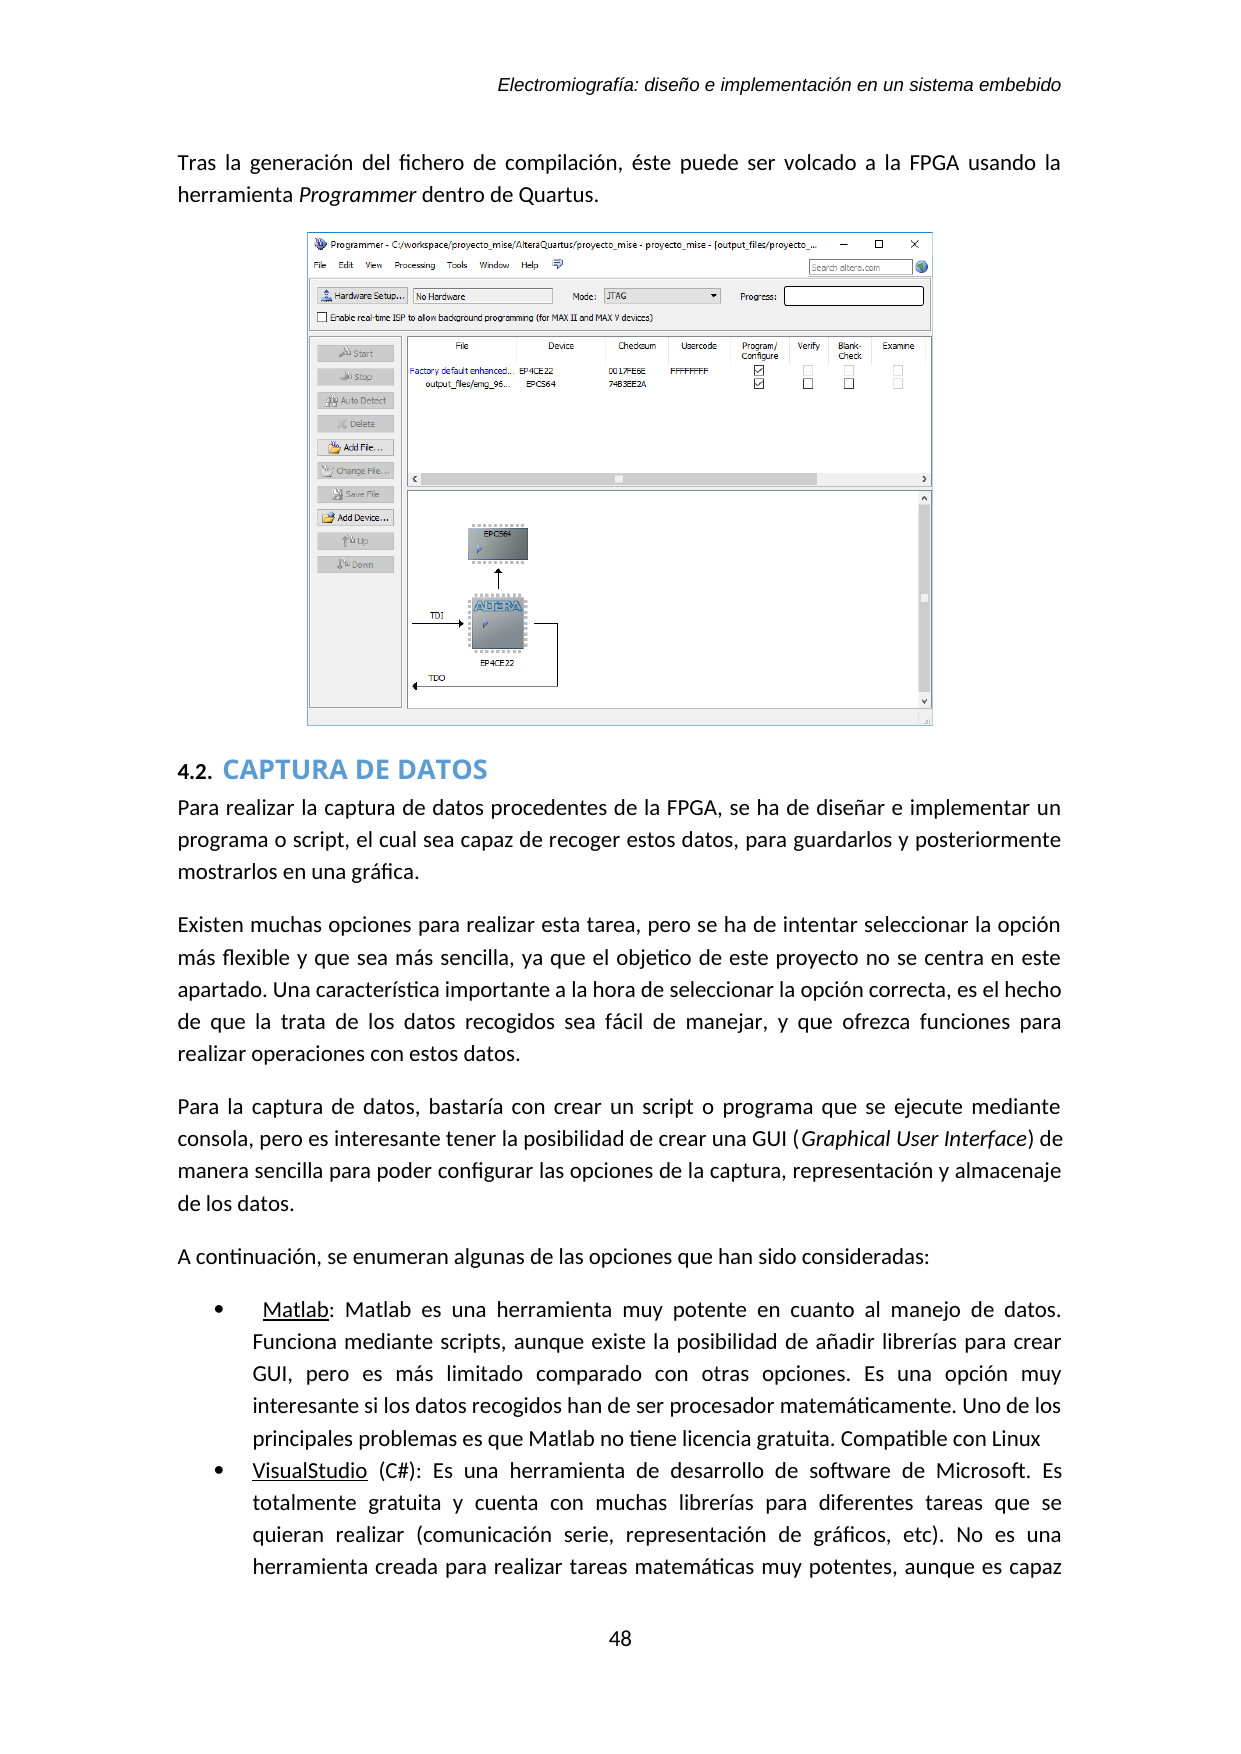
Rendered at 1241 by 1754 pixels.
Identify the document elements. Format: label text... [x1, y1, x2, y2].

text Para la captura de datos, bastaría con crear un script o programa que se ejecute mediante consola, pero es interesante tener la posibilidad de crear una GUI (Graphical User Interface) de manera sencilla para poder configurar las opciones de la captura, representación y almacenaje de los datos. [177, 1092, 1063, 1217]
text A continuación, se enumeran algunas de las opciones que han sido consideradas: [177, 1242, 1063, 1270]
text Existen muchas opciones para realizar esta tarea, pero se ha de intentar seleccionar la opción más flexible y que sea más sencilla, ya que el objetico de este proyecto no se centra en este apartado. Una característica importante a la hora de seleccionar la opción correcta, es el hecho de que la trata de los datos recogidos sea fácil de manejar, y que ofrezca funciones para realizar operaciones con estos datos. [177, 911, 1063, 1067]
list Matlab: Matlab es una herramienta muy potente en cuanto al manejo de datos. Funciona mediante scripts, aunque existe la posibilidad de añadir librerías para crear GUI, pero es más limitado comparado con otras opciones. Es una opción muy interesante si los datos recogidos han de ser procesador matemáticamente. Uno de los principales problemas es que Matlab no tiene licencia gratuita. Compatible con Linux [215, 1295, 1063, 1452]
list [215, 1456, 1063, 1580]
subtitle CAPTURA DE DATOS [177, 751, 1063, 788]
text Para realizar la captura de datos procedentes de la FPGA, se ha de diseñar e implementar un programa o script, el cual sea capaz de recoger estos datos, para guardarlos y posteriormente mostrarlos en una gráfica. [177, 793, 1063, 886]
picture [307, 232, 933, 726]
text Tras la generación del fichero de compilación, éste puede ser volcado a la FPGA usando la herramienta Programmer dentro de Quartus. [177, 148, 1063, 208]
